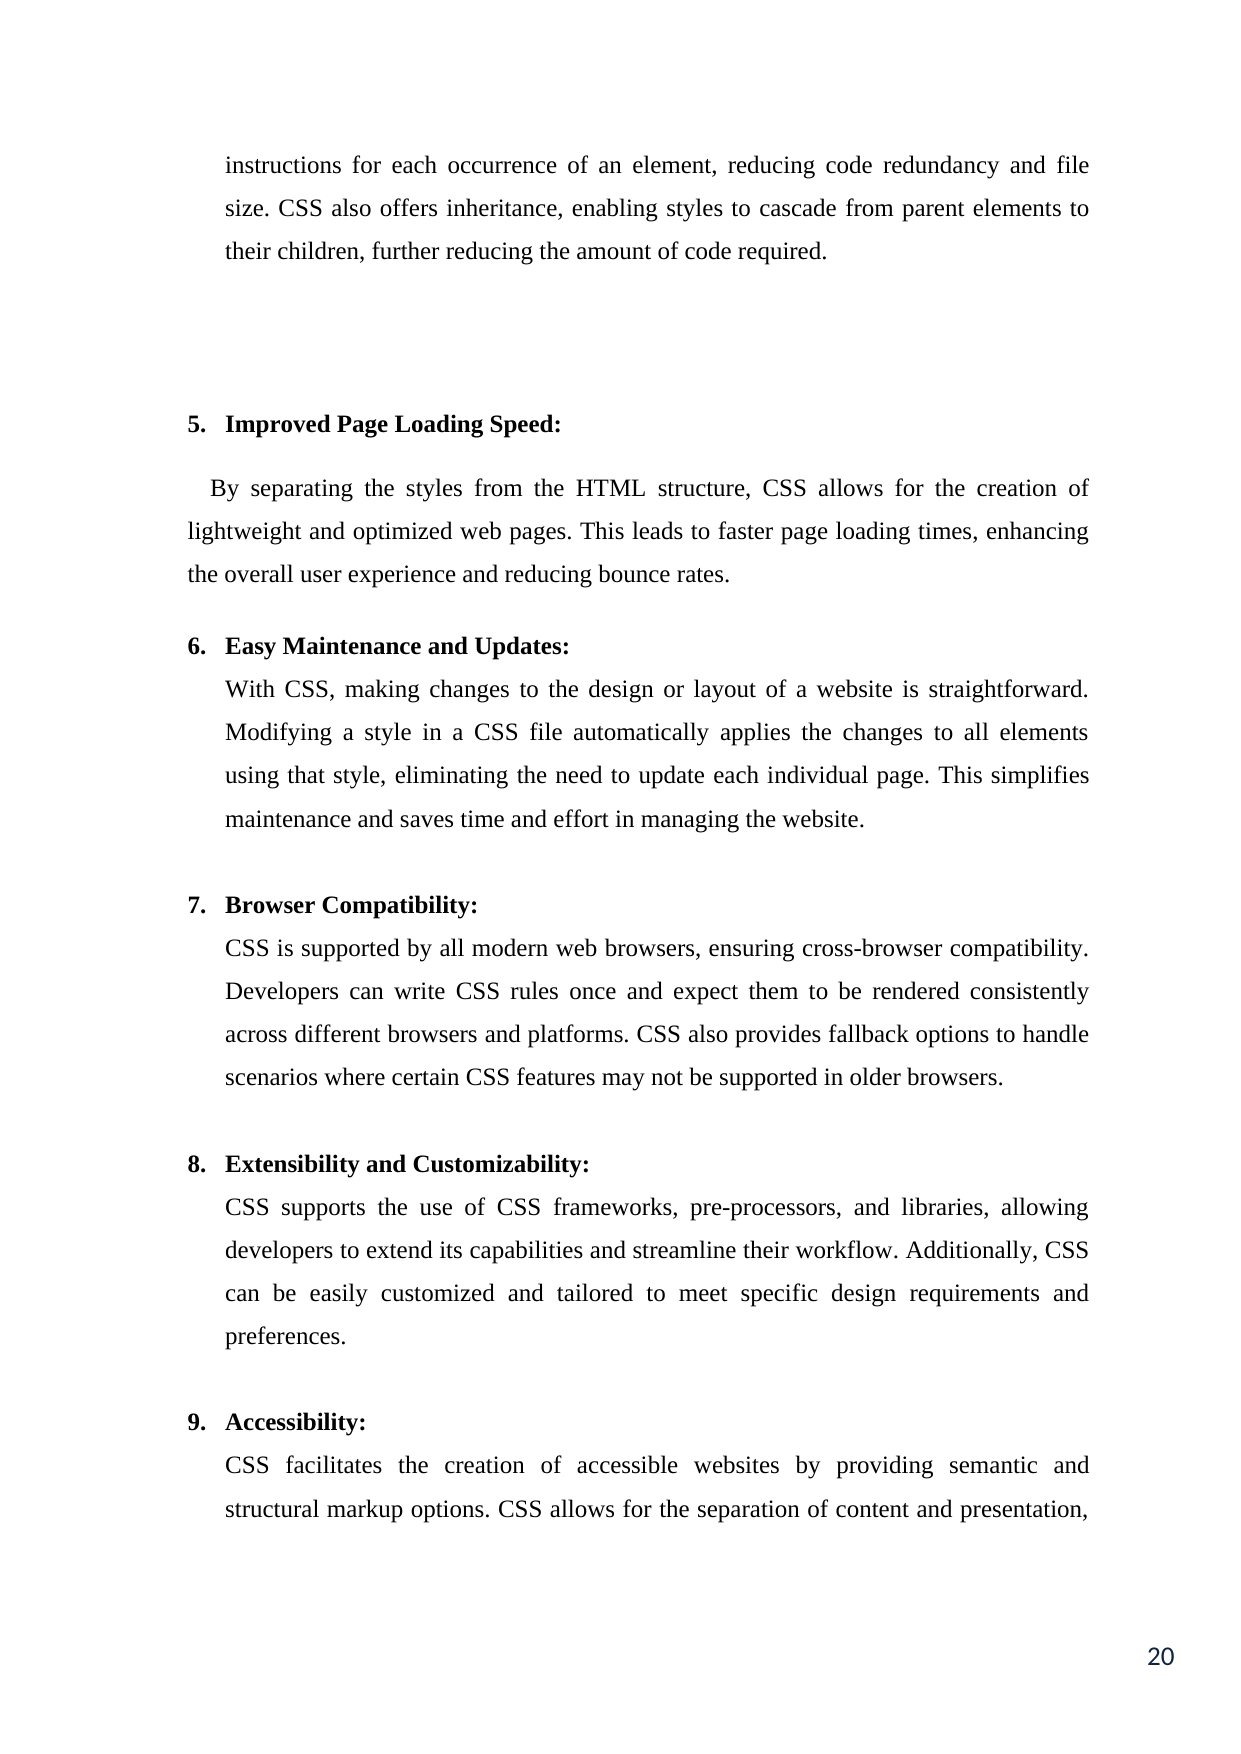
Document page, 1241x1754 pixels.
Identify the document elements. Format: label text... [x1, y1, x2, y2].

list CSS is supported by all modern web browsers, ensuring cross-browser compatibility. Developers can write CSS rules once and expect them to be rendered consistently across different browsers and platforms. CSS also provides fallback options to handle scenarios where certain CSS features may not be supported in older browsers. [225, 933, 1090, 1091]
list Extensibility and Customizability: [187, 1149, 1090, 1177]
text By separating the styles from the HTML structure, CSS allows for the creation of lightweight and optimized web pages. This leads to faster page loading times, enhancing the overall user experience and reducing bounce rates. [187, 473, 1090, 588]
list Accessibility: [187, 1407, 1090, 1436]
list CSS supports the use of CSS frameworks, pre-processors, and libraries, allowing developers to extend its capabilities and streamline their workflow. Additionally, CSS can be easily customized and tailored to meet specific design requirements and preferences. [225, 1192, 1090, 1350]
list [225, 150, 1090, 265]
list With CSS, making changes to the design or layout of a website is straightforward. Modifying a style in a CSS file automatically applies the changes to all elements using that style, eliminating the need to update each individual page. This simplifies maintenance and saves time and effort in managing the website. [225, 674, 1090, 832]
list Browser Compatibility: [187, 890, 1090, 919]
list Easy Maintenance and Updates: [187, 631, 1090, 660]
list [225, 1451, 1090, 1522]
list Improved Page Loading Speed: [187, 409, 1090, 437]
